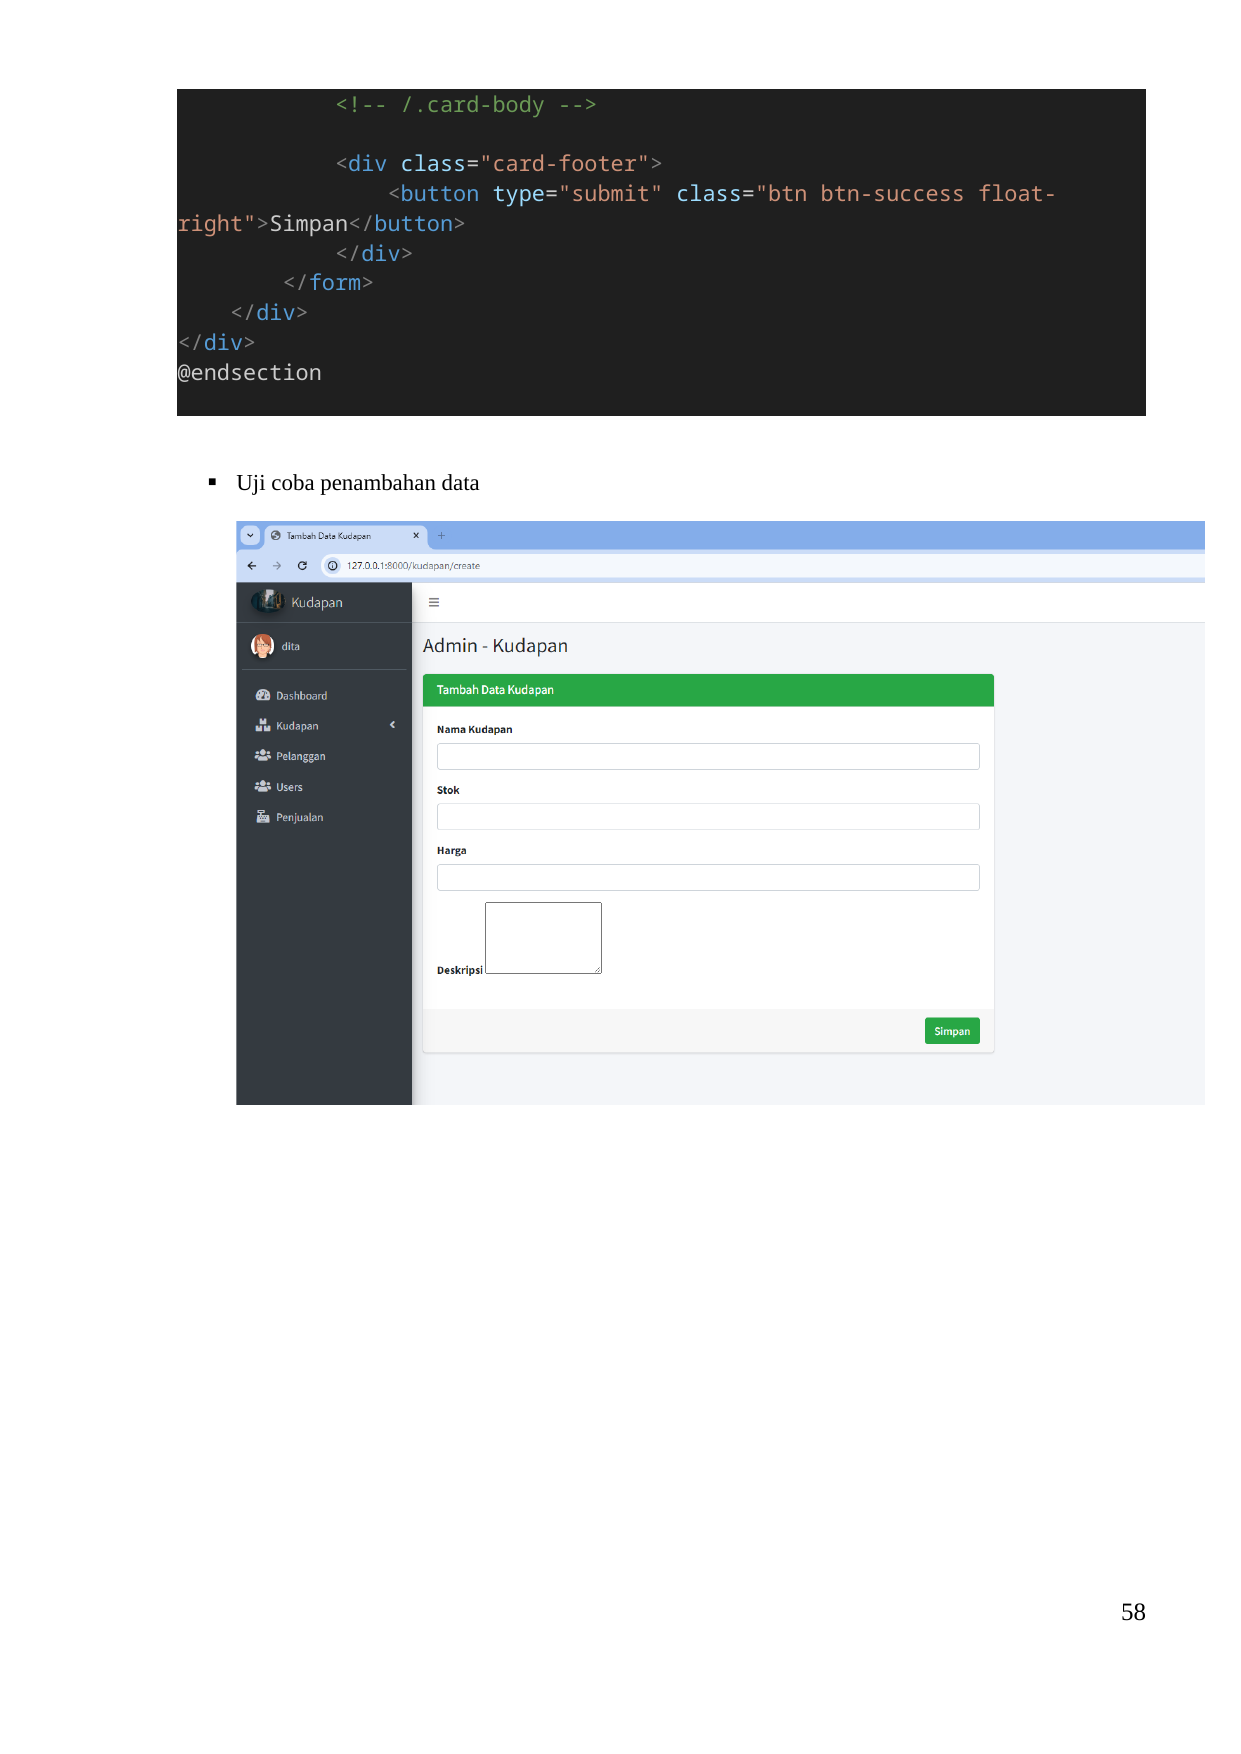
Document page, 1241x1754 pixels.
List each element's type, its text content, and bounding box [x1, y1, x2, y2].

text <div class="card-footer"> [177, 148, 1146, 178]
text </form> [177, 267, 1146, 297]
text <!-- /.card-body --> [177, 89, 1146, 118]
text </div> [177, 297, 1146, 327]
text <button type="submit" class="btn btn-success float-right">Simpan</button> [177, 178, 1146, 238]
picture [236, 521, 1205, 1105]
list Uji coba penambahan data [207, 469, 1146, 495]
text @endsection [177, 357, 1146, 387]
text </div> [177, 327, 1146, 357]
text </div> [177, 238, 1146, 267]
